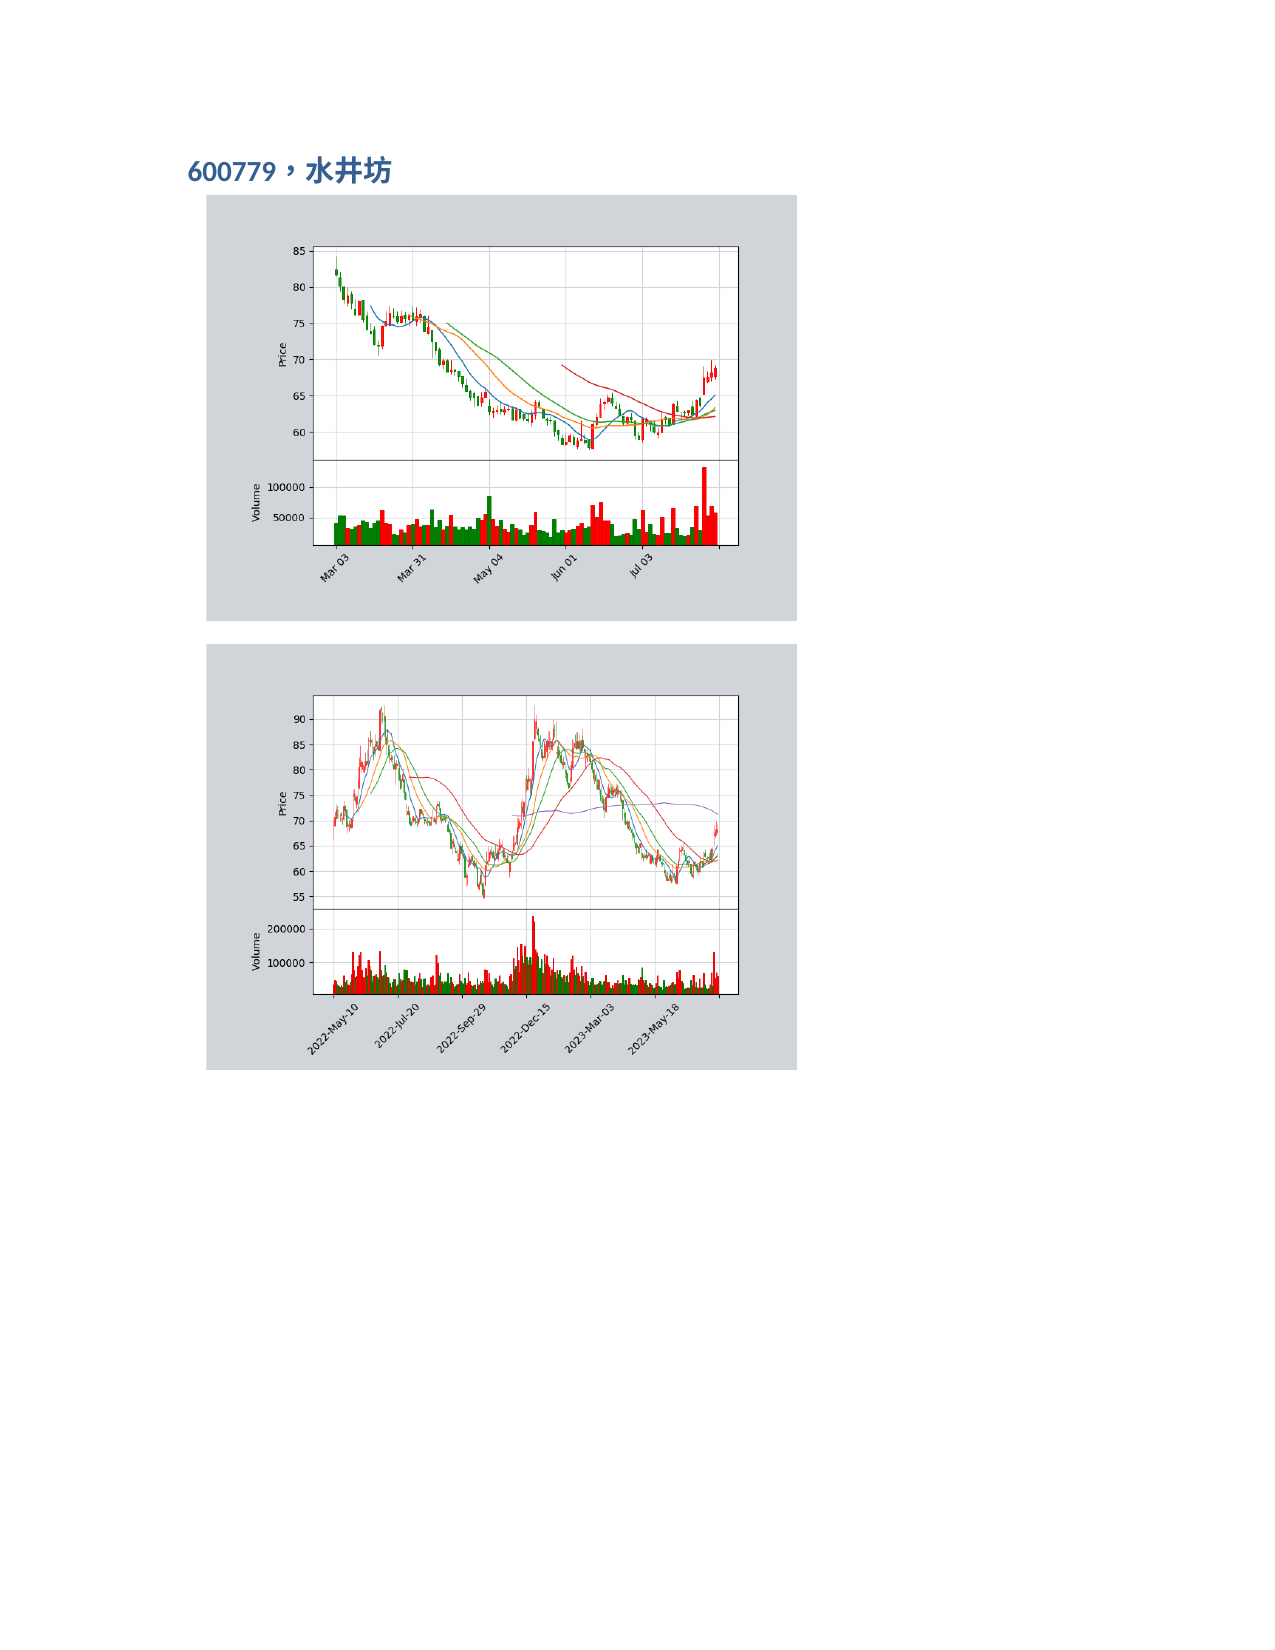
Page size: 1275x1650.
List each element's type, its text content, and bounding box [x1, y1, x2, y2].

picture [206, 644, 797, 1070]
picture [206, 195, 797, 621]
subtitle 600779，水井坊 [187, 150, 1087, 190]
